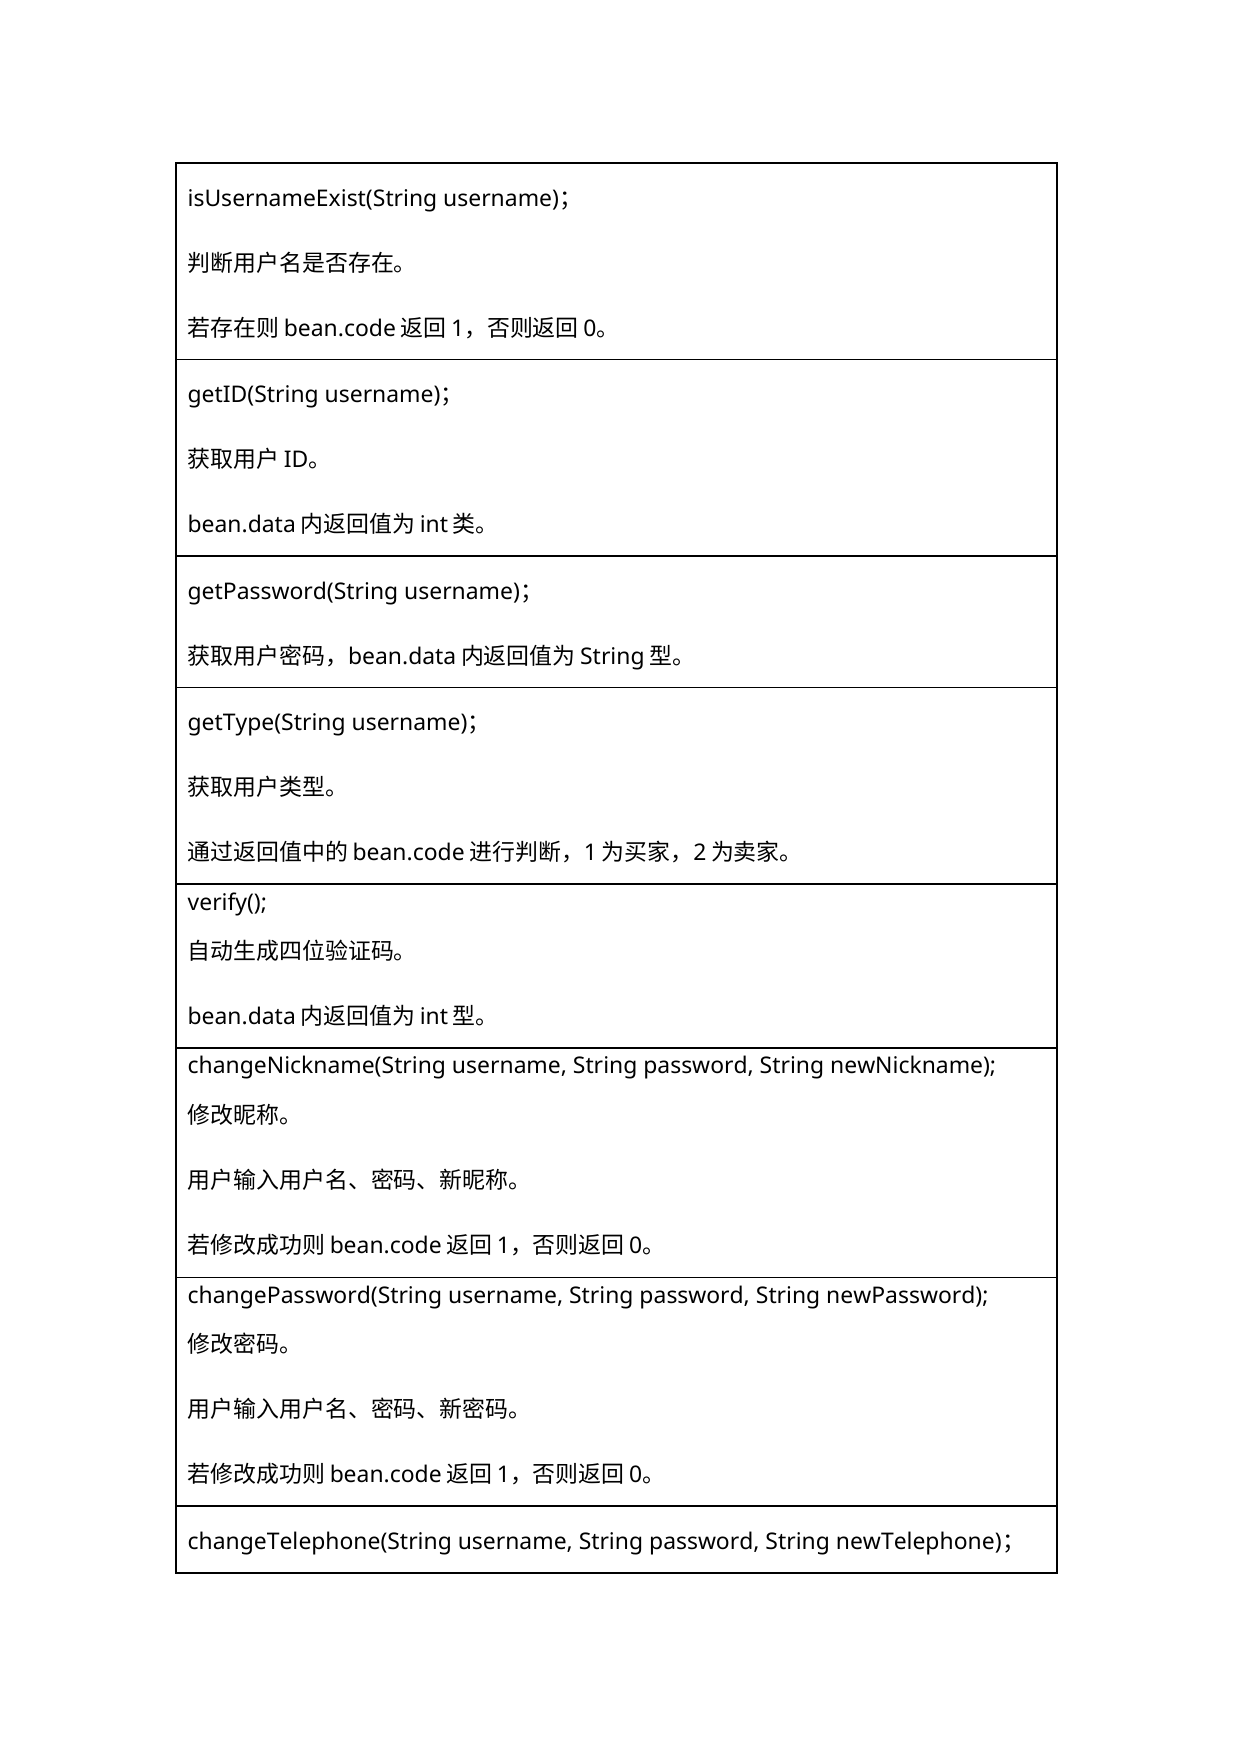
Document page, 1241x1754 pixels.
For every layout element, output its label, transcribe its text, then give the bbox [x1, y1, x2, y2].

table_cell getType(String username)； 获取用户类型。 通过返回值中的bean.code进行判断，1为买家，2为卖家。 [177, 688, 1056, 883]
table_cell changeNickname(String username, String password, String newNickname); 修改昵称。 用户输入用户名、密码、新昵称。 若修改成功则bean.code返回1，否则返回0。 [177, 1049, 1056, 1276]
table_cell isUsernameExist(String username)； 判断用户名是否存在。 若存在则bean.code返回1，否则返回0。 [177, 164, 1056, 358]
table_cell getPassword(String username)； 获取用户密码，bean.data内返回值为String型。 [177, 557, 1056, 687]
table_cell changePassword(String username, String password, String newPassword); 修改密码。 用户输入用户名、密码、新密码。 若修改成功则bean.code返回1，否则返回0。 [177, 1278, 1056, 1505]
table_cell verify(); 自动生成四位验证码。 bean.data内返回值为int型。 [177, 885, 1056, 1047]
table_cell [177, 1507, 1056, 1572]
table_cell getID(String username)； 获取用户ID。 bean.data内返回值为int类。 [177, 360, 1056, 555]
